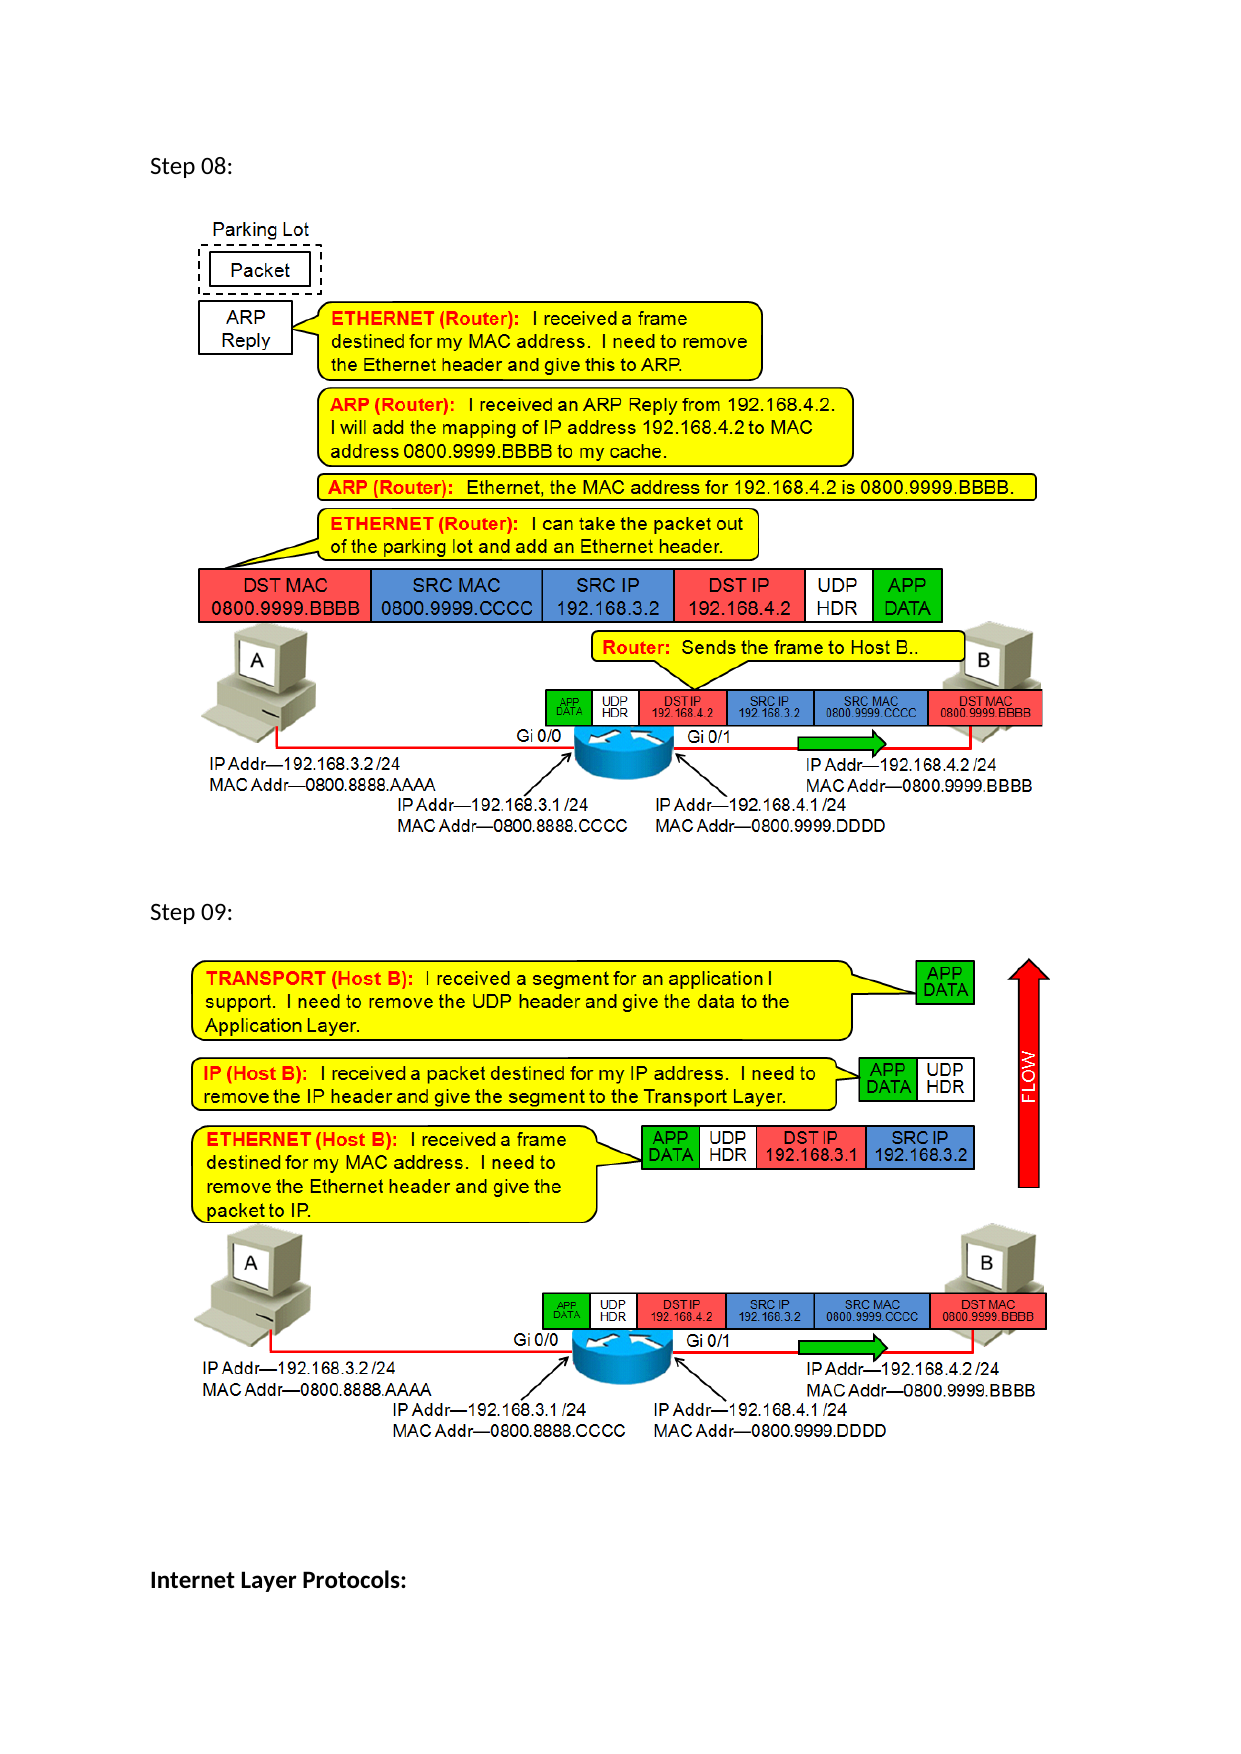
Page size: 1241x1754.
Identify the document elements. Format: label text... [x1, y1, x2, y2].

text Step 08: [150, 150, 1090, 181]
text Internet Layer Protocols: [150, 1564, 1090, 1594]
text Step 09: [150, 896, 1090, 926]
